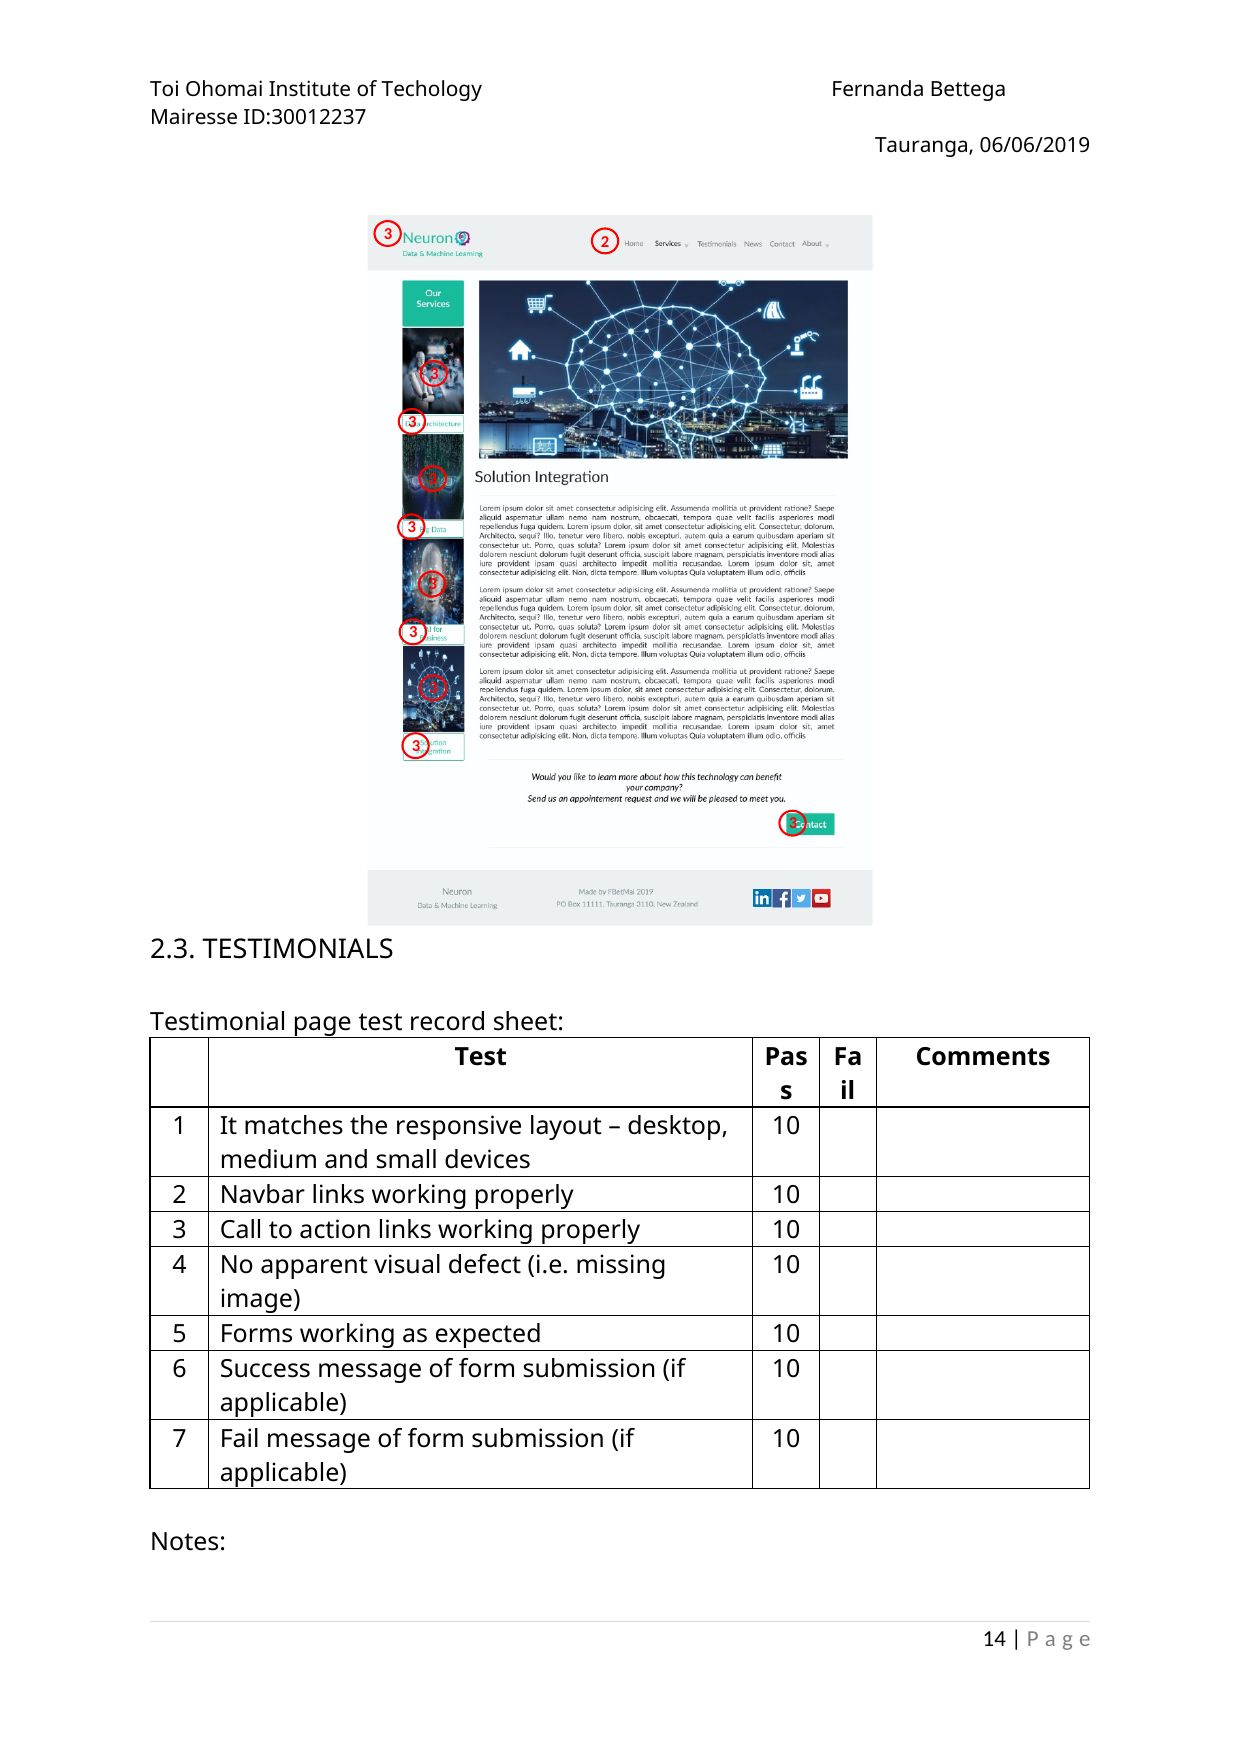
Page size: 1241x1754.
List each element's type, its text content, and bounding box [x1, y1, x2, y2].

table_cell [877, 1351, 1089, 1419]
table_cell Forms working as expected [209, 1316, 752, 1350]
table_cell 10 [753, 1316, 819, 1350]
table_cell [877, 1108, 1089, 1176]
table_cell Navbar links working properly [209, 1177, 752, 1211]
table_header Test [209, 1038, 752, 1106]
table_cell Call to action links working properly [209, 1212, 752, 1246]
table_cell 5 [151, 1316, 208, 1350]
table_cell 10 [753, 1212, 819, 1246]
table_cell 10 [753, 1351, 819, 1419]
table_header Pass [753, 1038, 819, 1106]
table_cell [877, 1247, 1089, 1315]
text Testimonial page test record sheet: [150, 1003, 1090, 1037]
table_cell Success message of form submission (if applicable) [209, 1351, 752, 1419]
table_cell 4 [151, 1247, 208, 1315]
picture [367, 215, 873, 926]
table_header Fail [820, 1038, 876, 1106]
text Notes: [150, 1523, 1090, 1557]
table_cell [877, 1316, 1089, 1350]
table_cell [820, 1108, 876, 1176]
table_cell 2 [151, 1177, 208, 1211]
table_cell 10 [753, 1108, 819, 1176]
table_cell 3 [151, 1212, 208, 1246]
table_cell 10 [753, 1420, 819, 1488]
subtitle 2.3. TESTIMONIALS [150, 929, 1090, 966]
table_cell It matches the responsive layout – desktop, medium and small devices [209, 1108, 752, 1176]
table_cell [877, 1420, 1089, 1488]
table_cell [820, 1247, 876, 1315]
table_cell [877, 1212, 1089, 1246]
table_cell [820, 1212, 876, 1246]
table_cell [820, 1177, 876, 1211]
table_cell [820, 1420, 876, 1488]
table_cell 7 [151, 1420, 208, 1488]
table_cell Fail message of form submission (if applicable) [209, 1420, 752, 1488]
table_cell No apparent visual defect (i.e. missing image) [209, 1247, 752, 1315]
table_cell 6 [151, 1351, 208, 1419]
table_cell 1 [151, 1108, 208, 1176]
table_cell 10 [753, 1247, 819, 1315]
table_cell [820, 1351, 876, 1419]
table_cell [877, 1177, 1089, 1211]
table_cell [820, 1316, 876, 1350]
table_header [151, 1038, 208, 1106]
table_cell 10 [753, 1177, 819, 1211]
table_header Comments [877, 1038, 1089, 1106]
